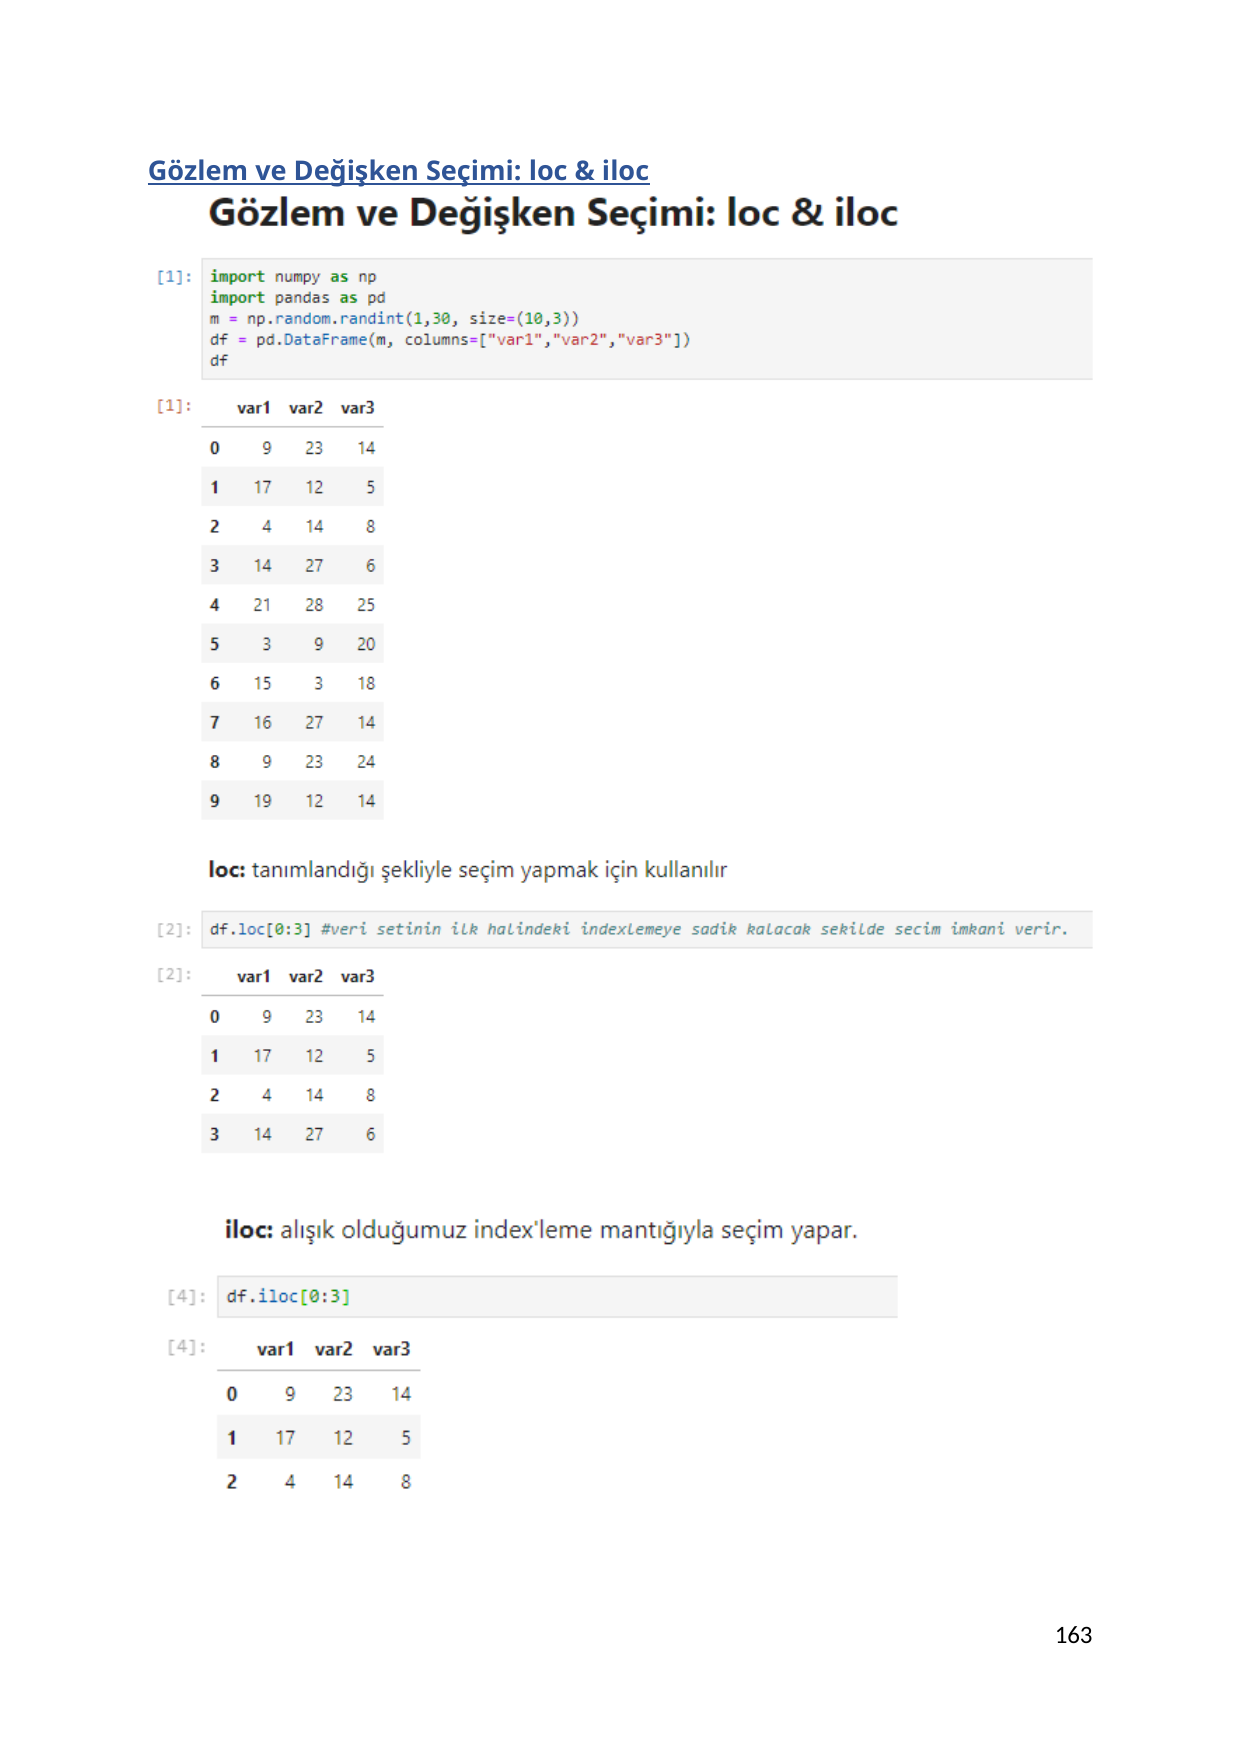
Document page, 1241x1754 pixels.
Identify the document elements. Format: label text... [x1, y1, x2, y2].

picture [147, 191, 1093, 1177]
subtitle Gözlem ve Değişken Seçimi: loc & iloc [148, 152, 1092, 189]
picture [147, 1196, 898, 1517]
